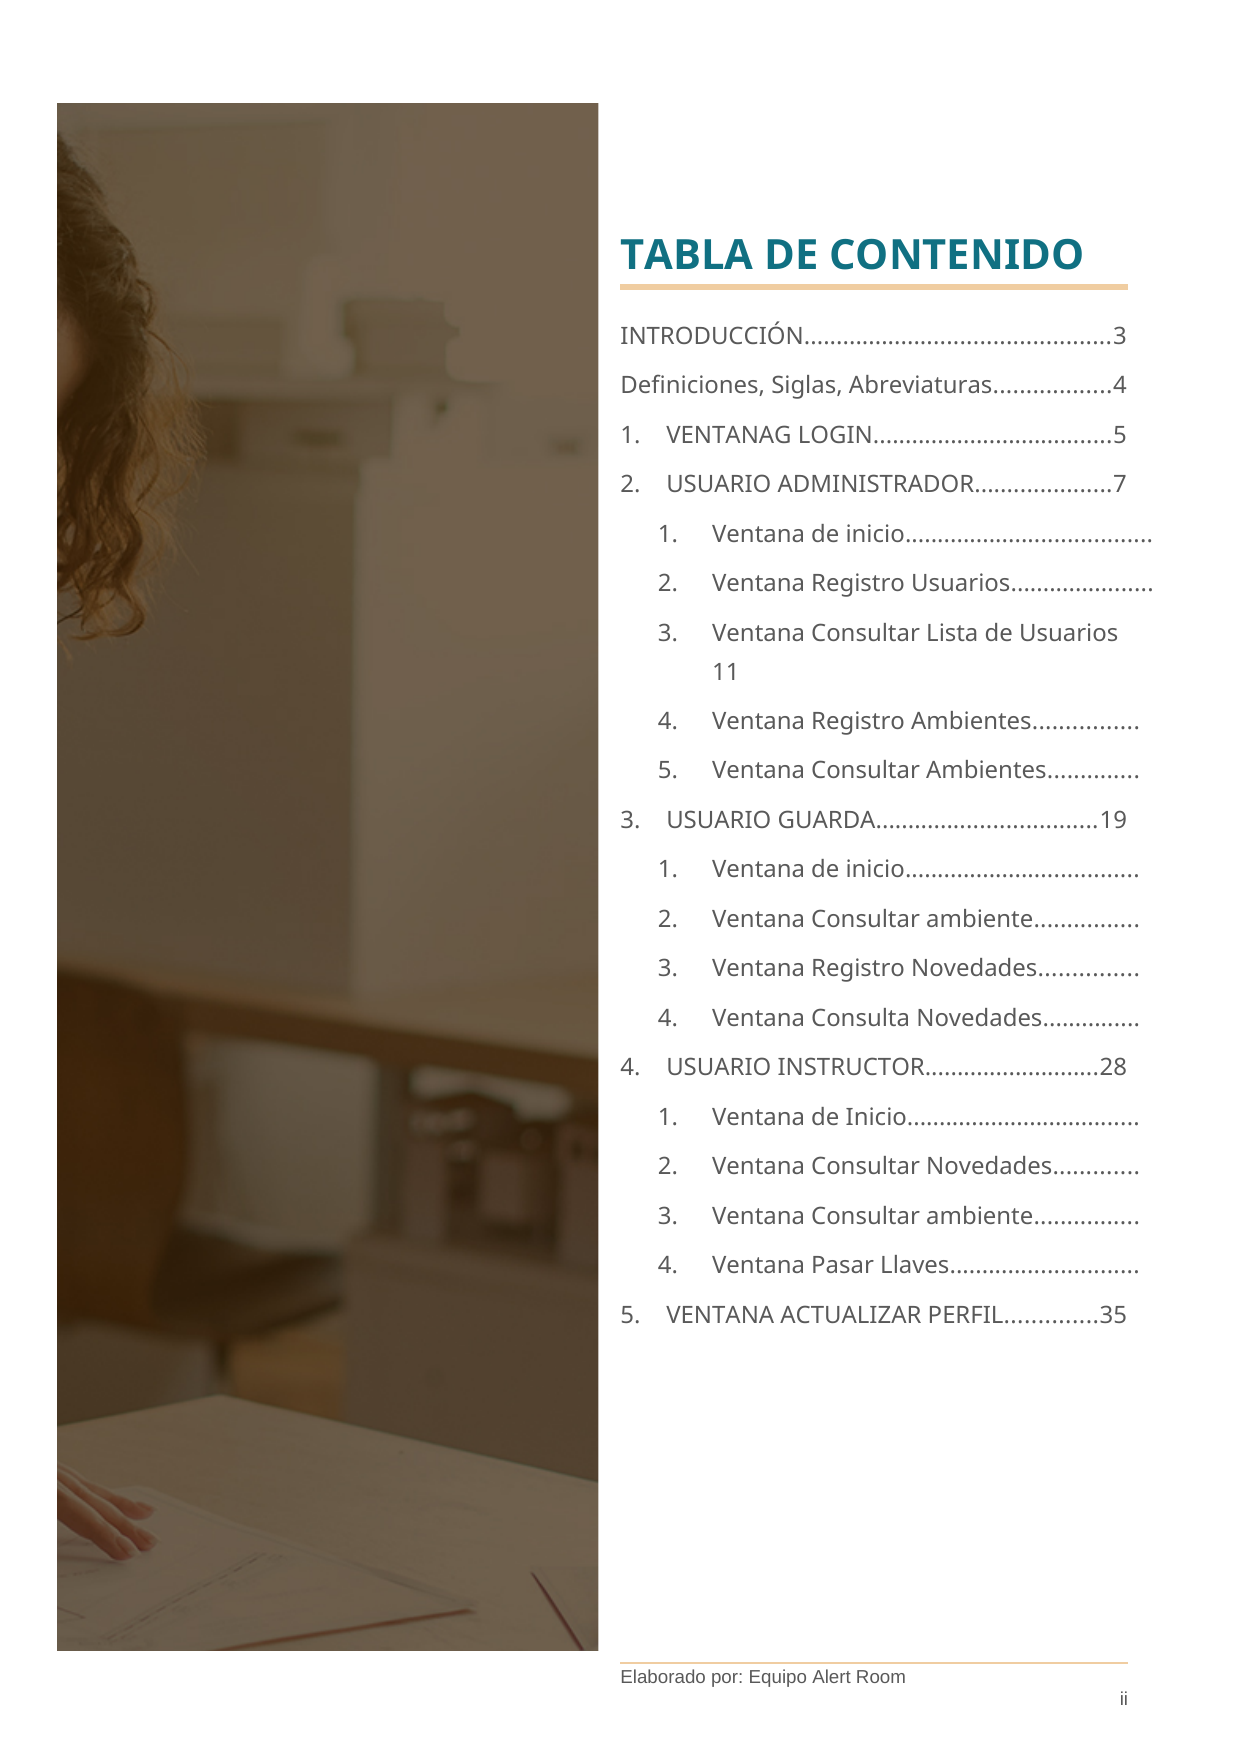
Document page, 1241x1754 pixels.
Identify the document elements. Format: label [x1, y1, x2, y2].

picture [57, 103, 599, 1651]
